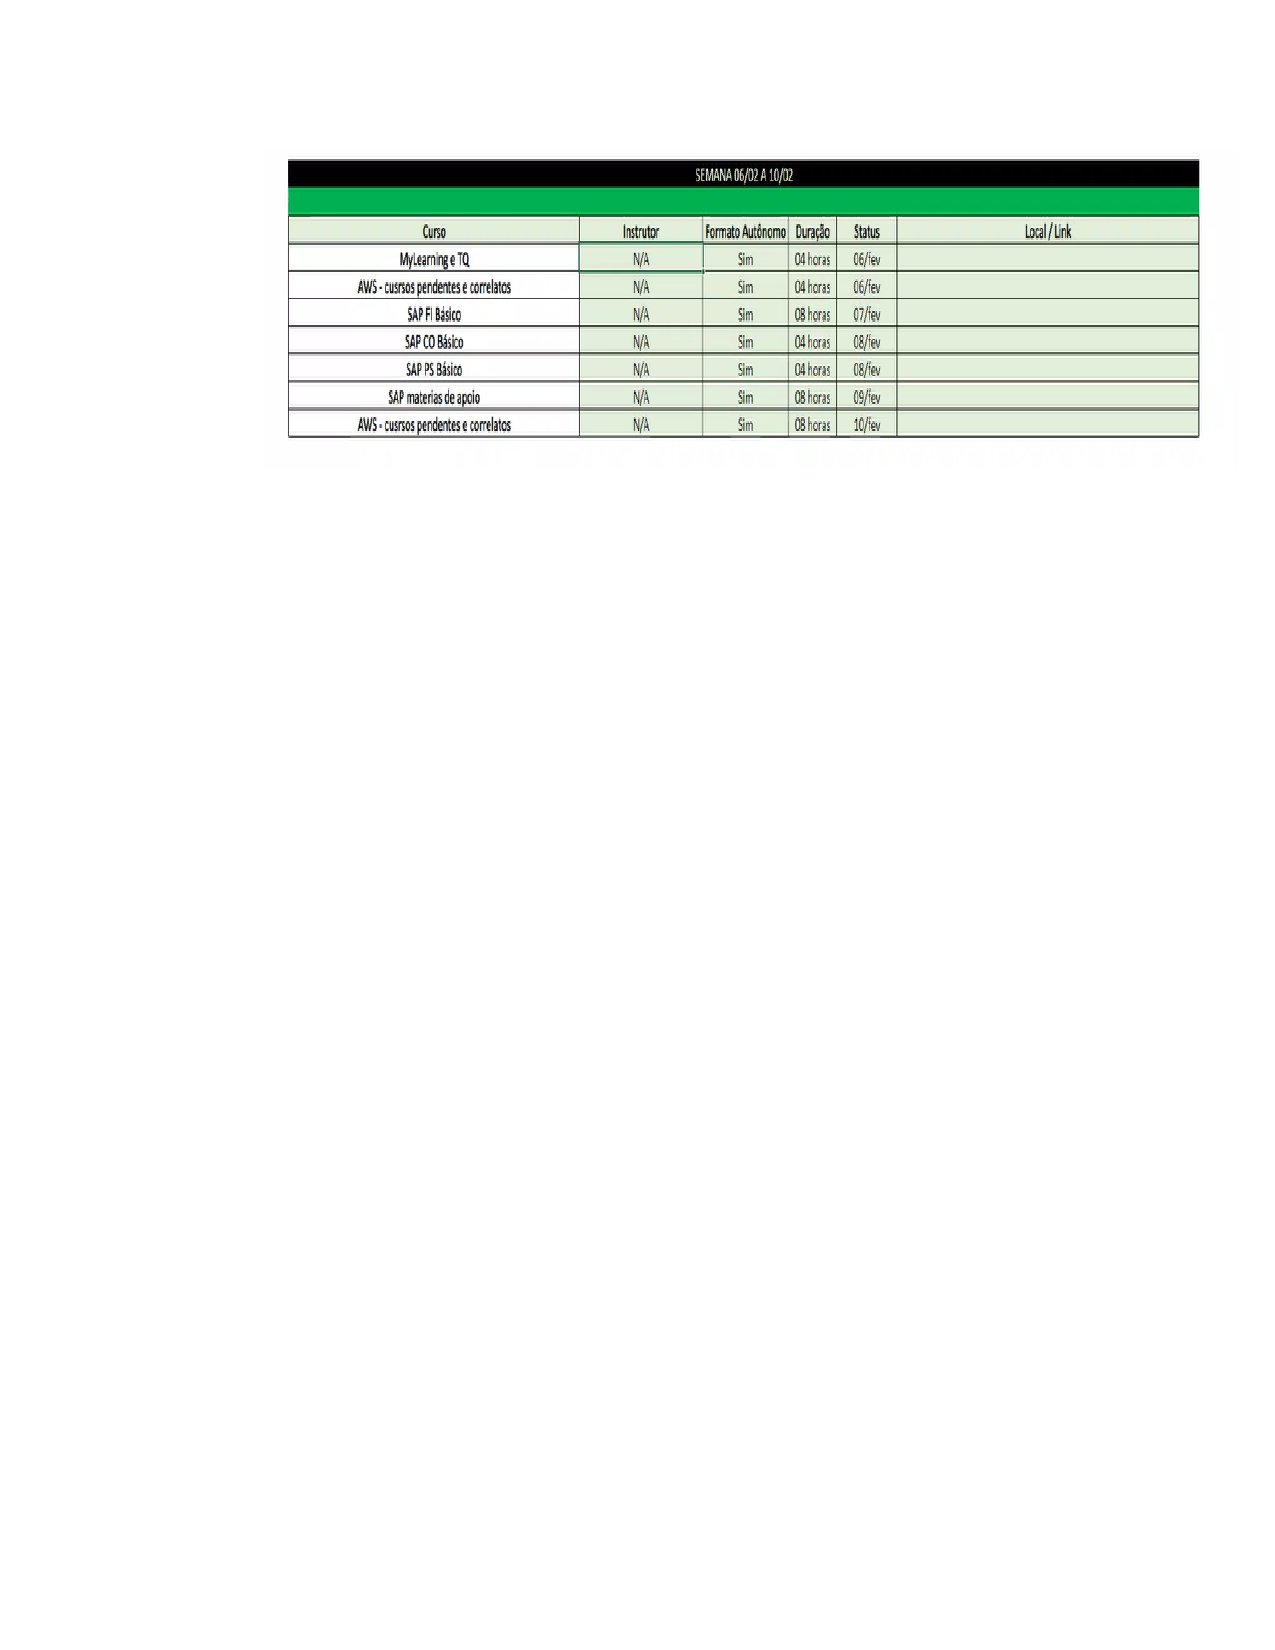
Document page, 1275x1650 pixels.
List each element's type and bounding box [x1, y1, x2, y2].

picture [262, 150, 1238, 468]
